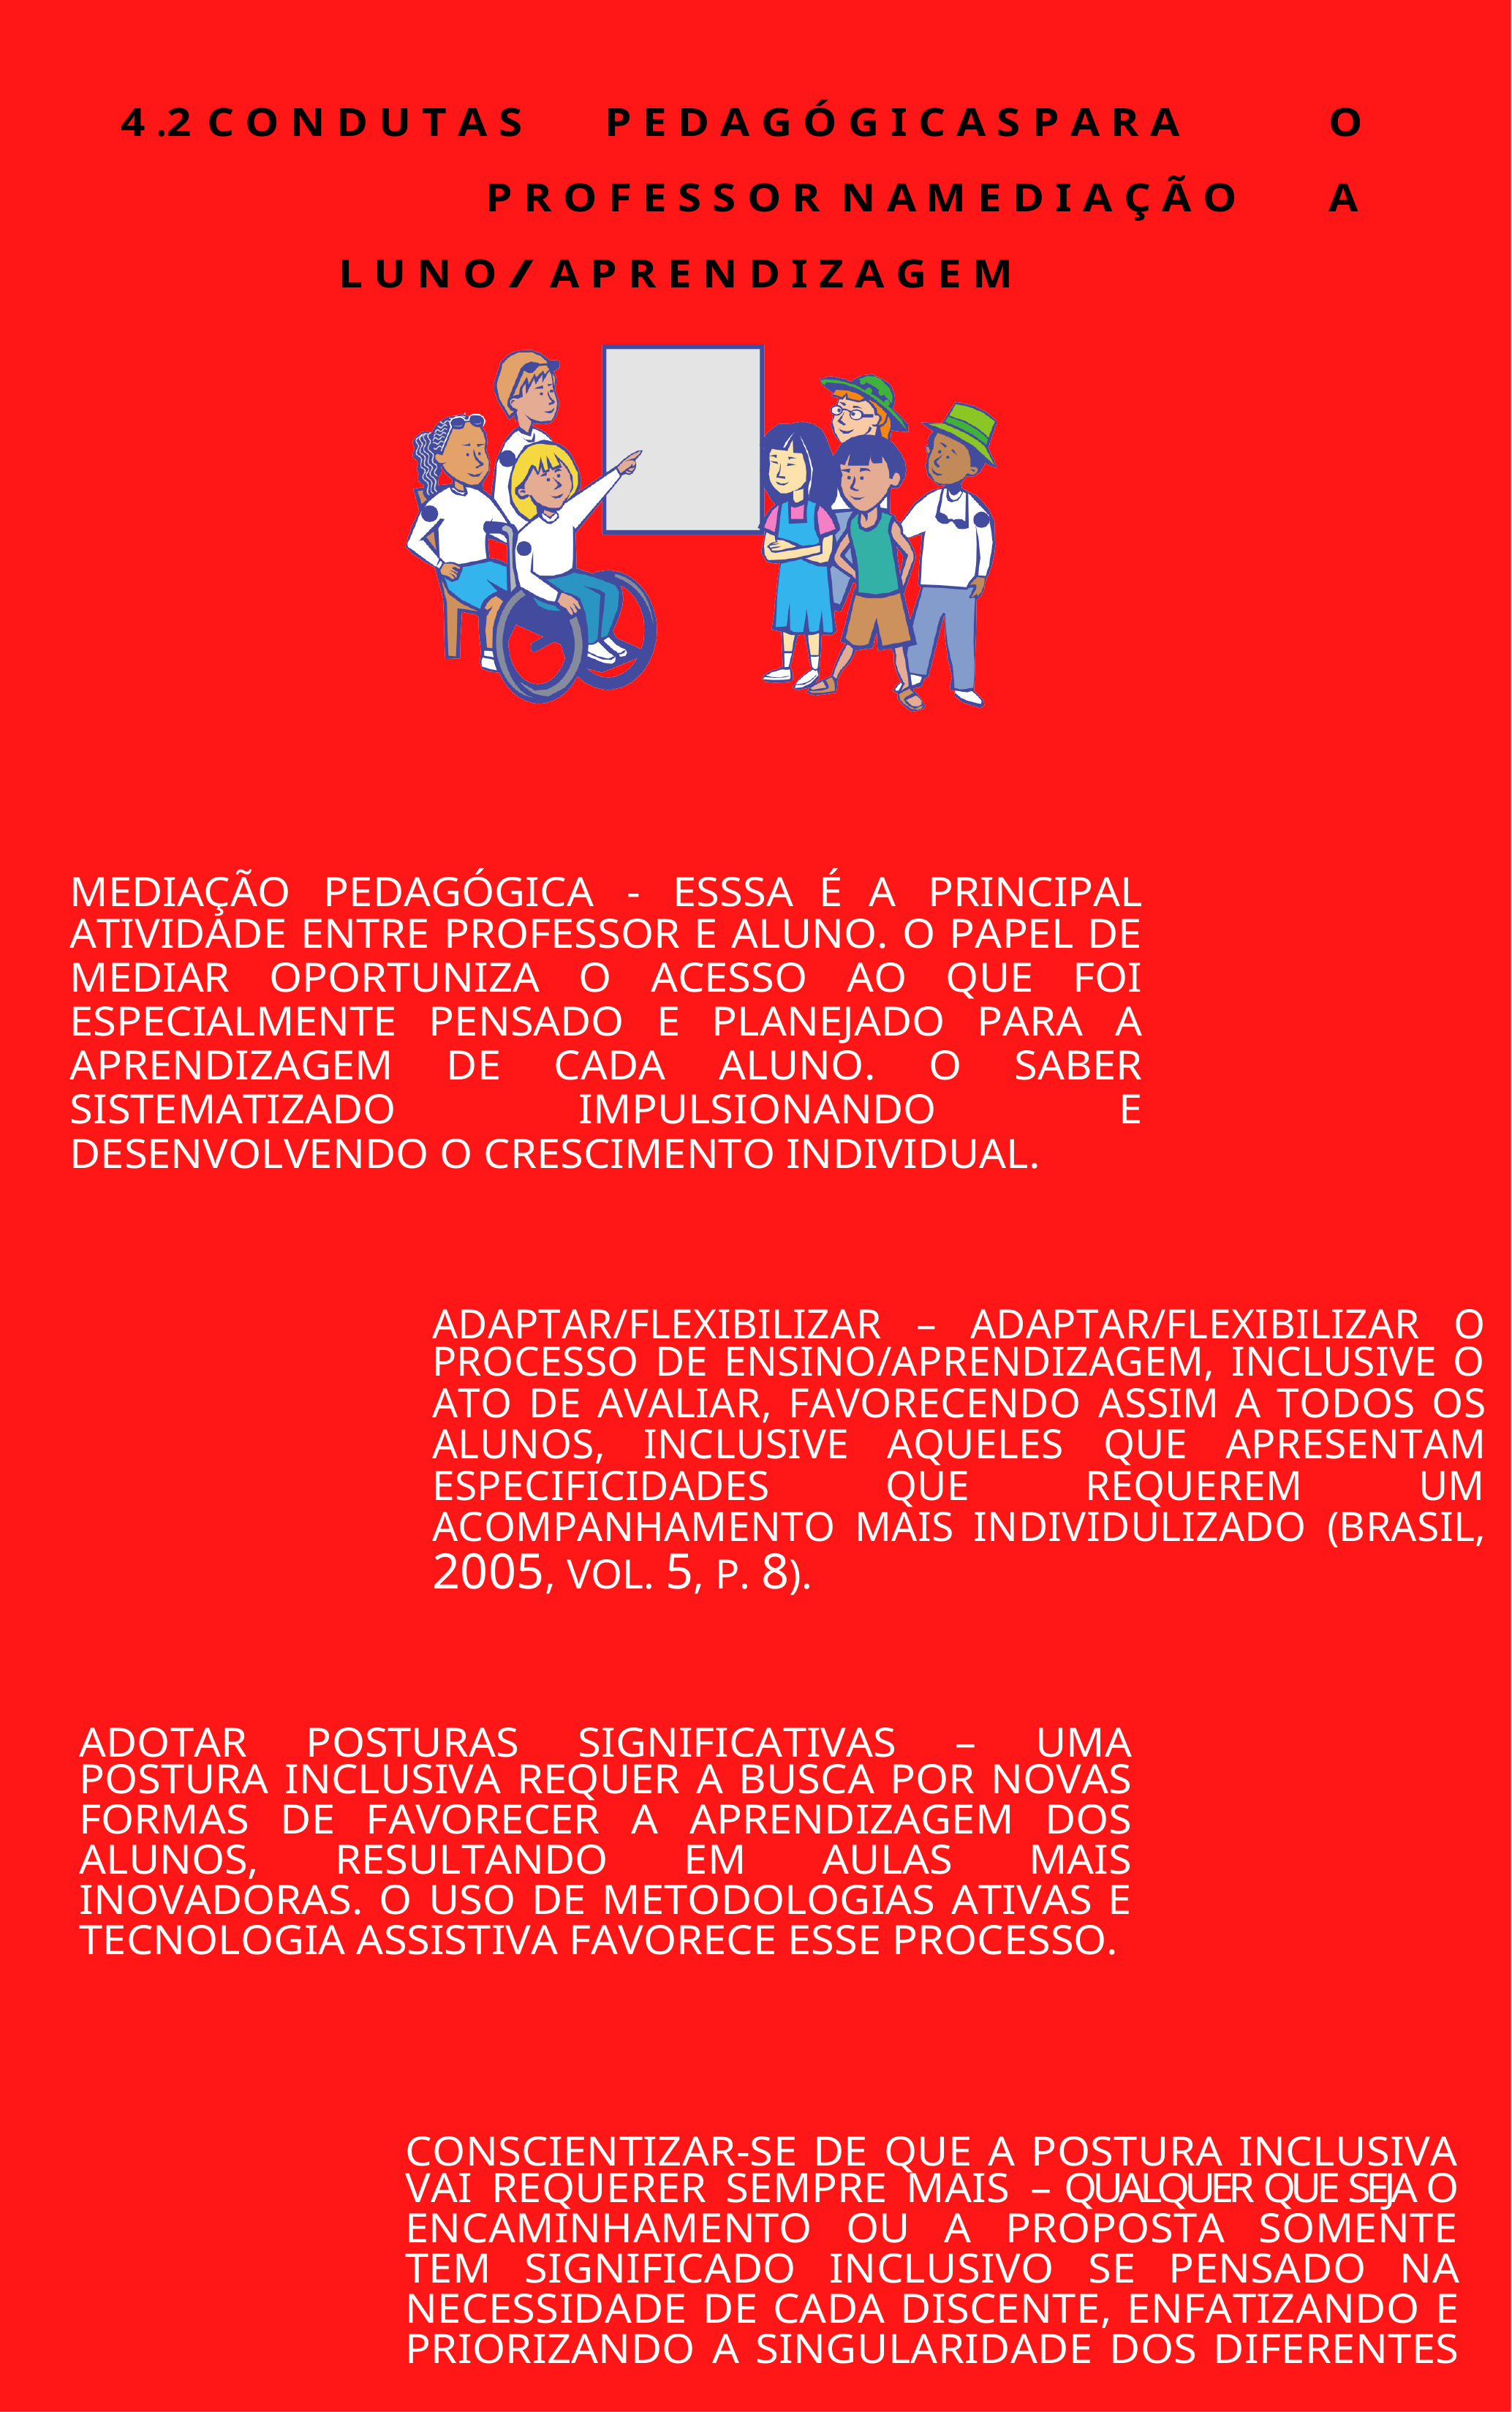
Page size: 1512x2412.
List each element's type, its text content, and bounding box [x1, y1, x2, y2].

subtitle 4 .2 C O N D U T A S P E D A G Ó G I C A S P A R A O P R O F E S S O R N A M E D I A Ç Ã O A L U N O / A P R E N D I Z A G E M [121, 94, 1391, 299]
picture [405, 344, 997, 712]
text ADOTAR POSTURAS SIGNIFICATIVAS – UMA POSTURA INCLUSIVA REQUER A BUSCA POR NOVAS FORMAS DE FAVORECER A APRENDIZAGEM DOS ALUNOS, RESULTANDO EM AULAS MAIS INOVADORAS. O USO DE METODOLOGIAS ATIVAS E TECNOLOGIA ASSISTIVA FAVORECE ESSE PROCESSO. [79, 1725, 1133, 1967]
text MEDIAÇÃO PEDAGÓGICA - ESSSA É A PRINCIPAL ATIVIDADE ENTRE PROFESSOR E ALUNO. O PAPEL DE MEDIAR OPORTUNIZA O ACESSO AO QUE FOI ESPECIALMENTE PENSADO E PLANEJADO PARA A APRENDIZAGEM DE CADA ALUNO. O SABER SISTEMATIZADO IMPULSIONANDO E DESENVOLVENDO O CRESCIMENTO INDIVIDUAL. [69, 872, 1144, 1180]
text ADAPTAR/FLEXIBILIZAR – ADAPTAR/FLEXIBILIZAR O PROCESSO DE ENSINO/APRENDIZAGEM, INCLUSIVE O ATO DE AVALIAR, FAVORECENDO ASSIM A TODOS OS ALUNOS, INCLUSIVE AQUELES QUE APRESENTAM ESPECIFICIDADES QUE REQUEREM UM ACOMPANHAMENTO MAIS INDIVIDULIZADO (BRASIL, 2005, VOL. 5, P. 8). [432, 1305, 1486, 1603]
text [405, 2134, 1459, 2375]
